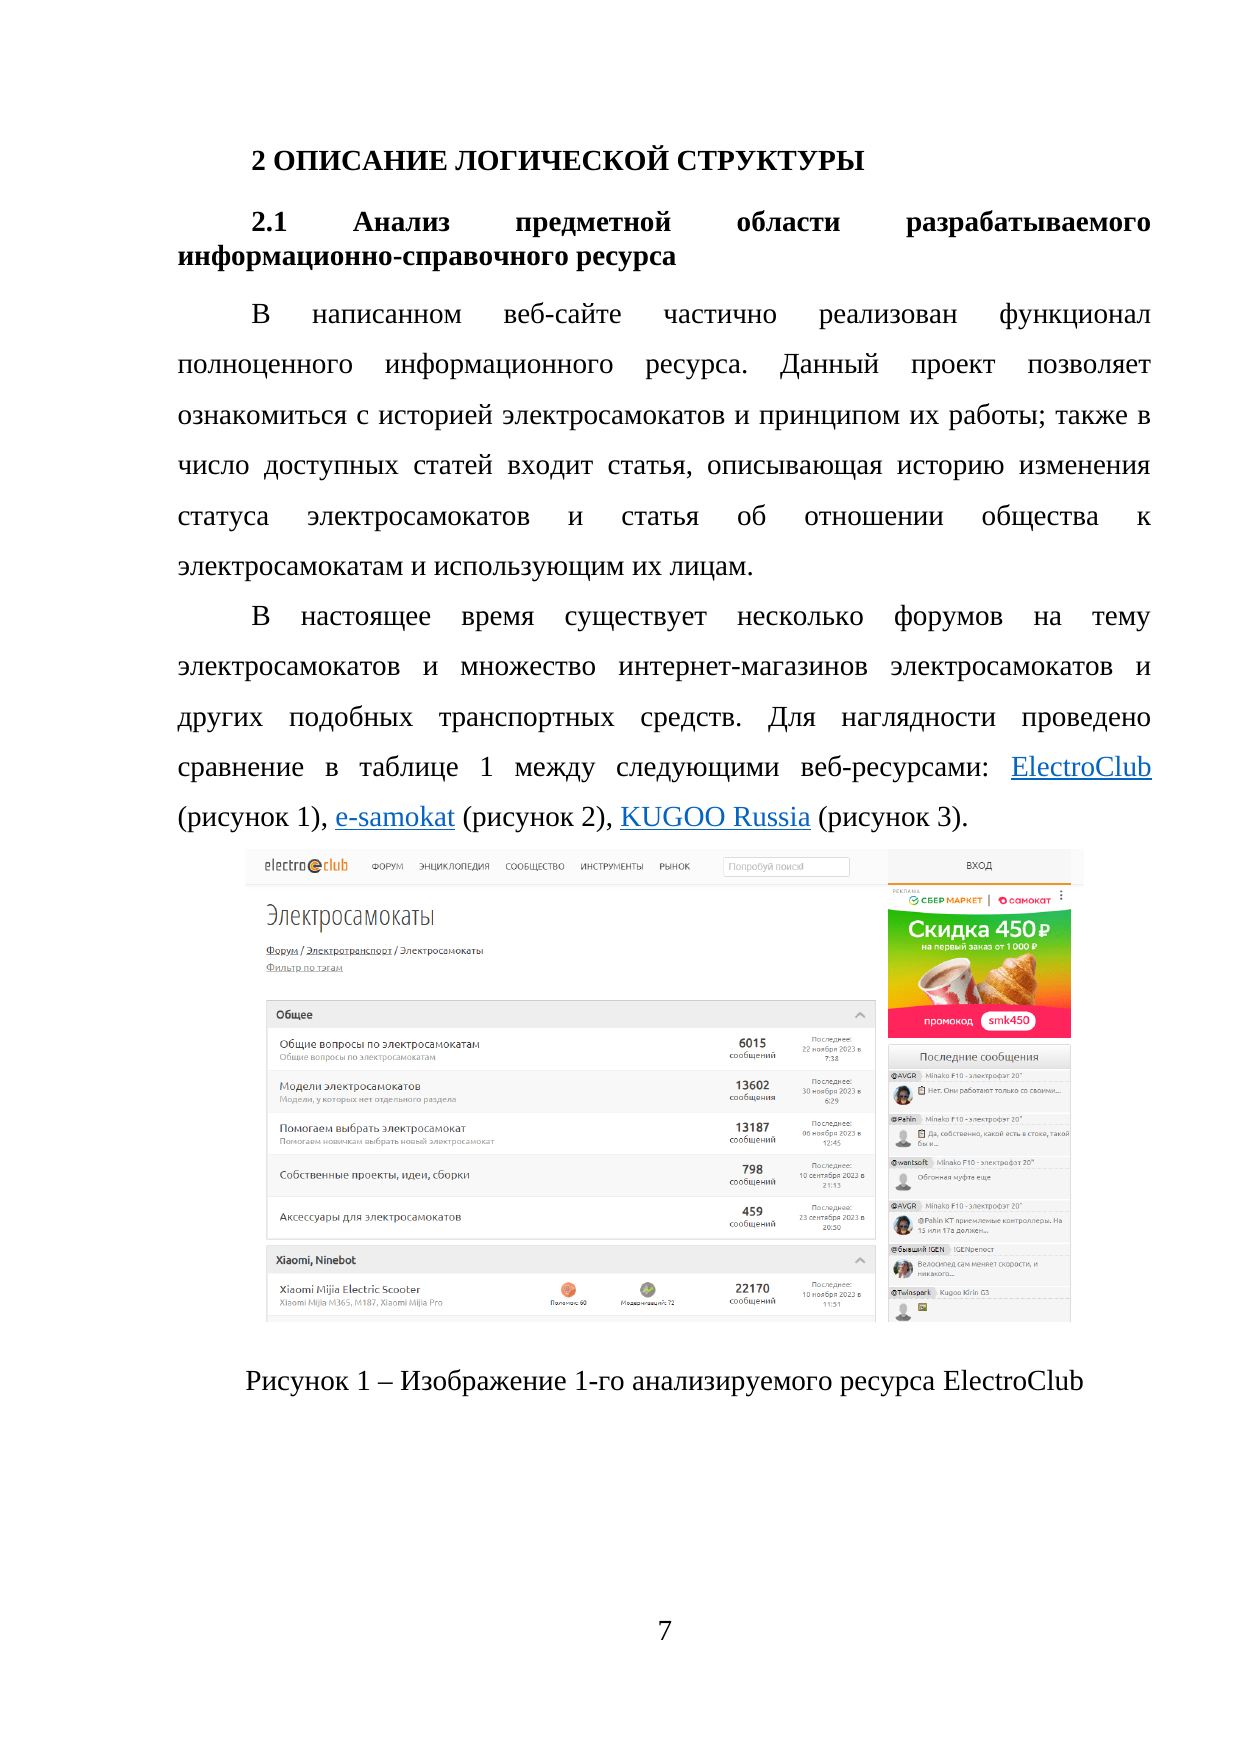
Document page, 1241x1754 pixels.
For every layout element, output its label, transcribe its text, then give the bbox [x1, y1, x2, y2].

text В настоящее время существует несколько форумов на тему электросамокатов и множество интернет-магазинов электросамокатов и других подобных транспортных средств. Для наглядности проведено сравнение в таблице 1 между следующими веб-ресурсами: ElectroClub (рисунок 1), e-samokat (рисунок 2), KUGOO Russia (рисунок 3). [177, 598, 1152, 833]
subtitle 2.1 Анализ предметной области разрабатываемого информационно-справочного ресурса [177, 204, 1152, 271]
text В написанном веб-сайте частично реализован функционал полноценного информационного ресурса. Данный проект позволяет ознакомиться с историей электросамокатов и принципом их работы; также в число доступных статей входит статья, описывающая историю изменения статуса электросамокатов и статья об отношении общества к электросамокатам и использующим их лицам. [177, 296, 1152, 581]
text Рисунок 1 – Изображение 1-го анализируемого ресурса ElectroClub [177, 1363, 1152, 1397]
subtitle 2 ОПИСАНИЕ ЛОГИЧЕСКОЙ СТРУКТУРЫ [177, 143, 1152, 177]
picture [245, 849, 1084, 1322]
